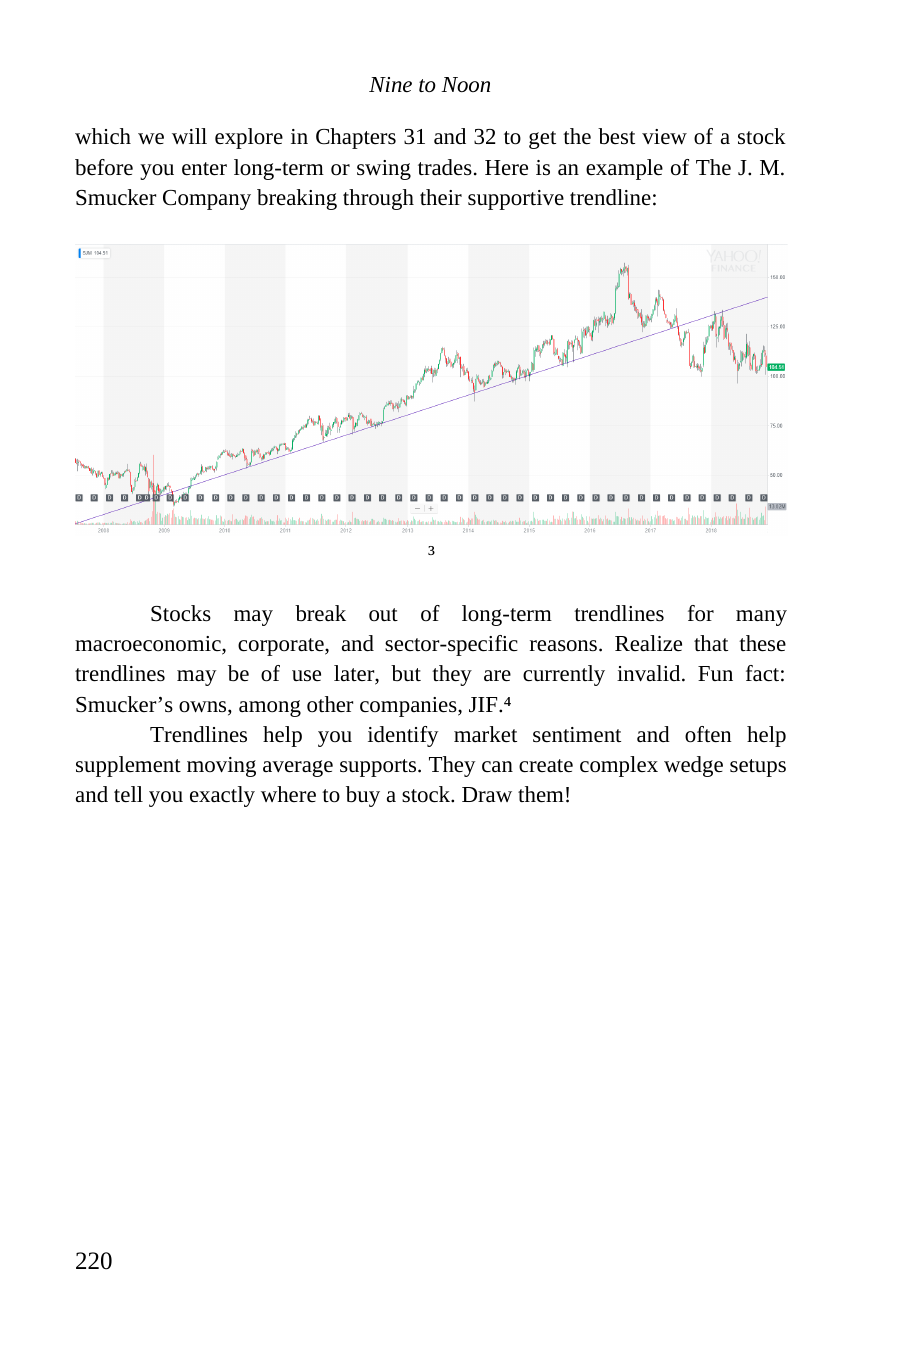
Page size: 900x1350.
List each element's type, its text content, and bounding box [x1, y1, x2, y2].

text Stocks may break out of long-term trendlines for many macroeconomic, corporate, and sector-specific reasons. Realize that these trendlines may be of use later, but they are currently invalid. Fun fact: Smucker’s owns, among other companies, JIF.⁴ [75, 600, 787, 717]
text Trendlines help you identify market sentiment and often help supplement moving average supports. They can create complex wedge setups and tell you exactly where to buy a stock. Draw them! [75, 721, 787, 808]
picture [75, 244, 788, 536]
text ³ [75, 539, 787, 566]
